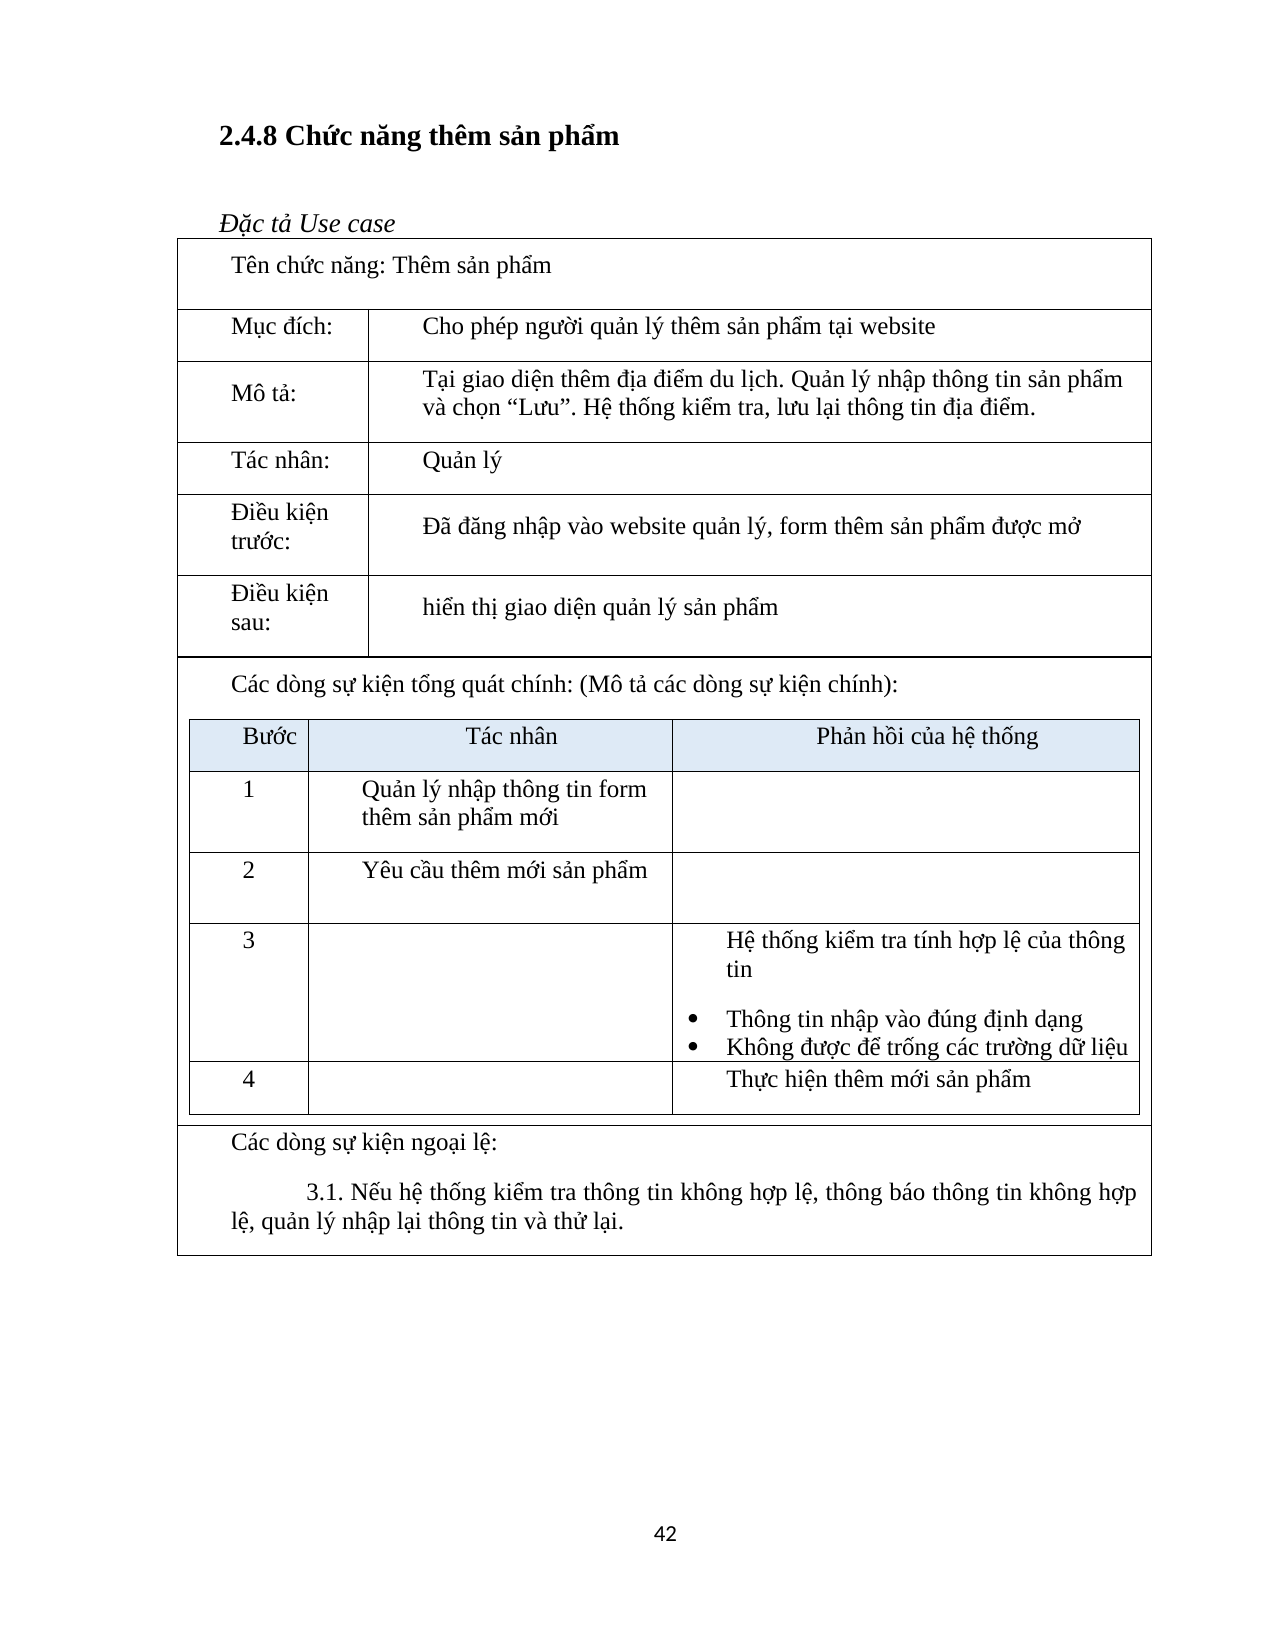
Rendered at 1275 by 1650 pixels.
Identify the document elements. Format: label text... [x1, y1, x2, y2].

table_header Tên chức năng: Thêm sản phẩm [178, 239, 1151, 309]
table_cell Tại giao diện thêm địa điểm du lịch. Quản lý nhập thông tin sản phẩm và chọn “Lưu”. Hệ thống kiểm tra, lưu lại thông tin địa điểm. [369, 362, 1151, 442]
table_cell Điều kiện sau: [178, 576, 368, 656]
table_cell Mục đích: [178, 310, 368, 361]
table_cell Tác nhân: [178, 443, 368, 494]
table_cell hiển thị giao diện quản lý sản phẩm [369, 576, 1151, 656]
subtitle 2.4.8 Chức năng thêm sản phẩm [219, 118, 1153, 152]
table_cell Các dòng sự kiện tổng quát chính: (Mô tả các dòng sự kiện chính): [178, 658, 1151, 1125]
table_cell Đã đăng nhập vào website quản lý, form thêm sản phẩm được mở [369, 495, 1151, 575]
subtitle Đặc tả Use case [219, 207, 1153, 238]
table_cell Cho phép người quản lý thêm sản phẩm tại website [369, 310, 1151, 361]
table_cell Mô tả: [178, 362, 368, 442]
table_cell Quản lý [369, 443, 1151, 494]
table_cell Các dòng sự kiện ngoại lệ: 3.1. Nếu hệ thống kiểm tra thông tin không hợp lệ, thông báo thông tin không hợp lệ, quản lý nhập lại thông tin và thử lại. [178, 1126, 1151, 1255]
table_cell Điều kiện trước: [178, 495, 368, 575]
